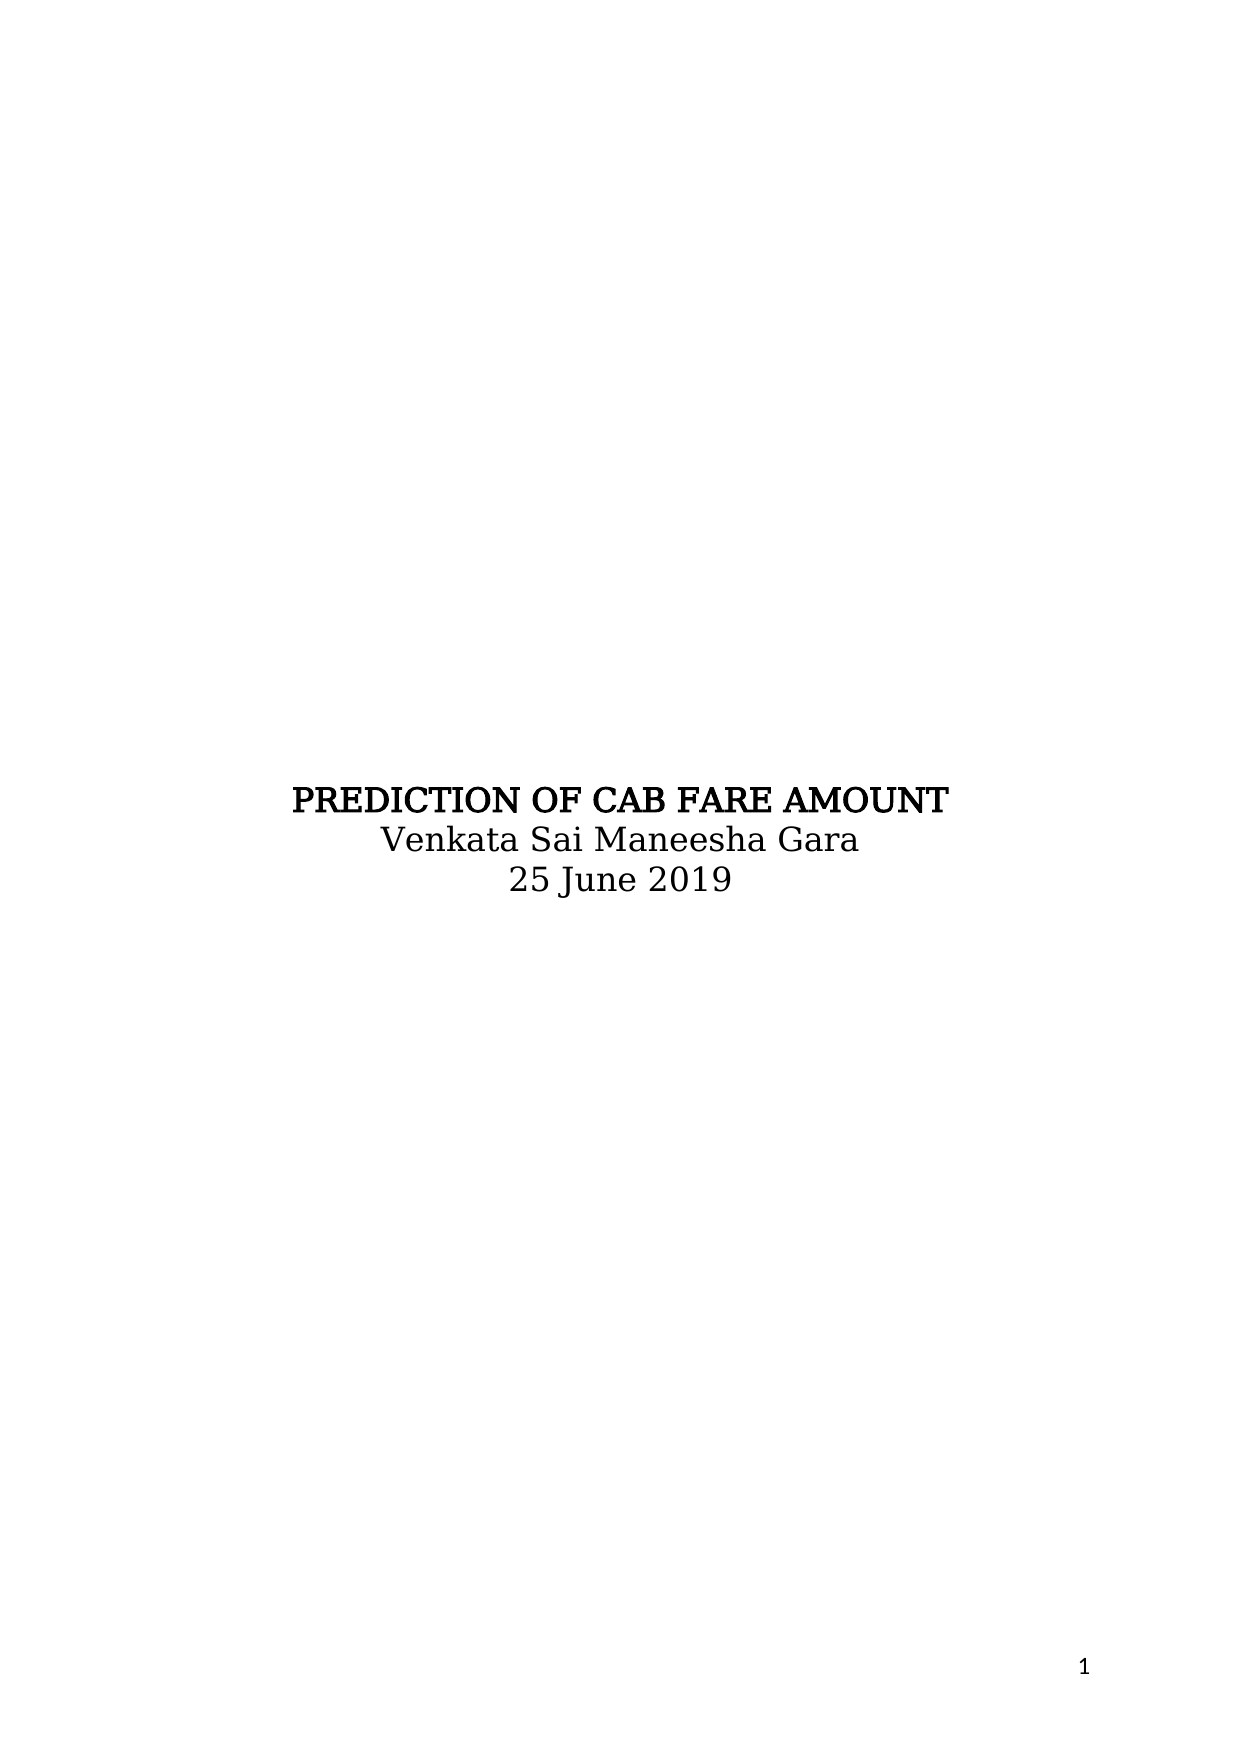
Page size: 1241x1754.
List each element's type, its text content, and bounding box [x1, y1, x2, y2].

text 25 June 2019 [150, 859, 1090, 899]
text Venkata Sai Maneesha Gara [150, 819, 1090, 859]
text PREDICTION OF CAB FARE AMOUNT [150, 779, 1090, 819]
